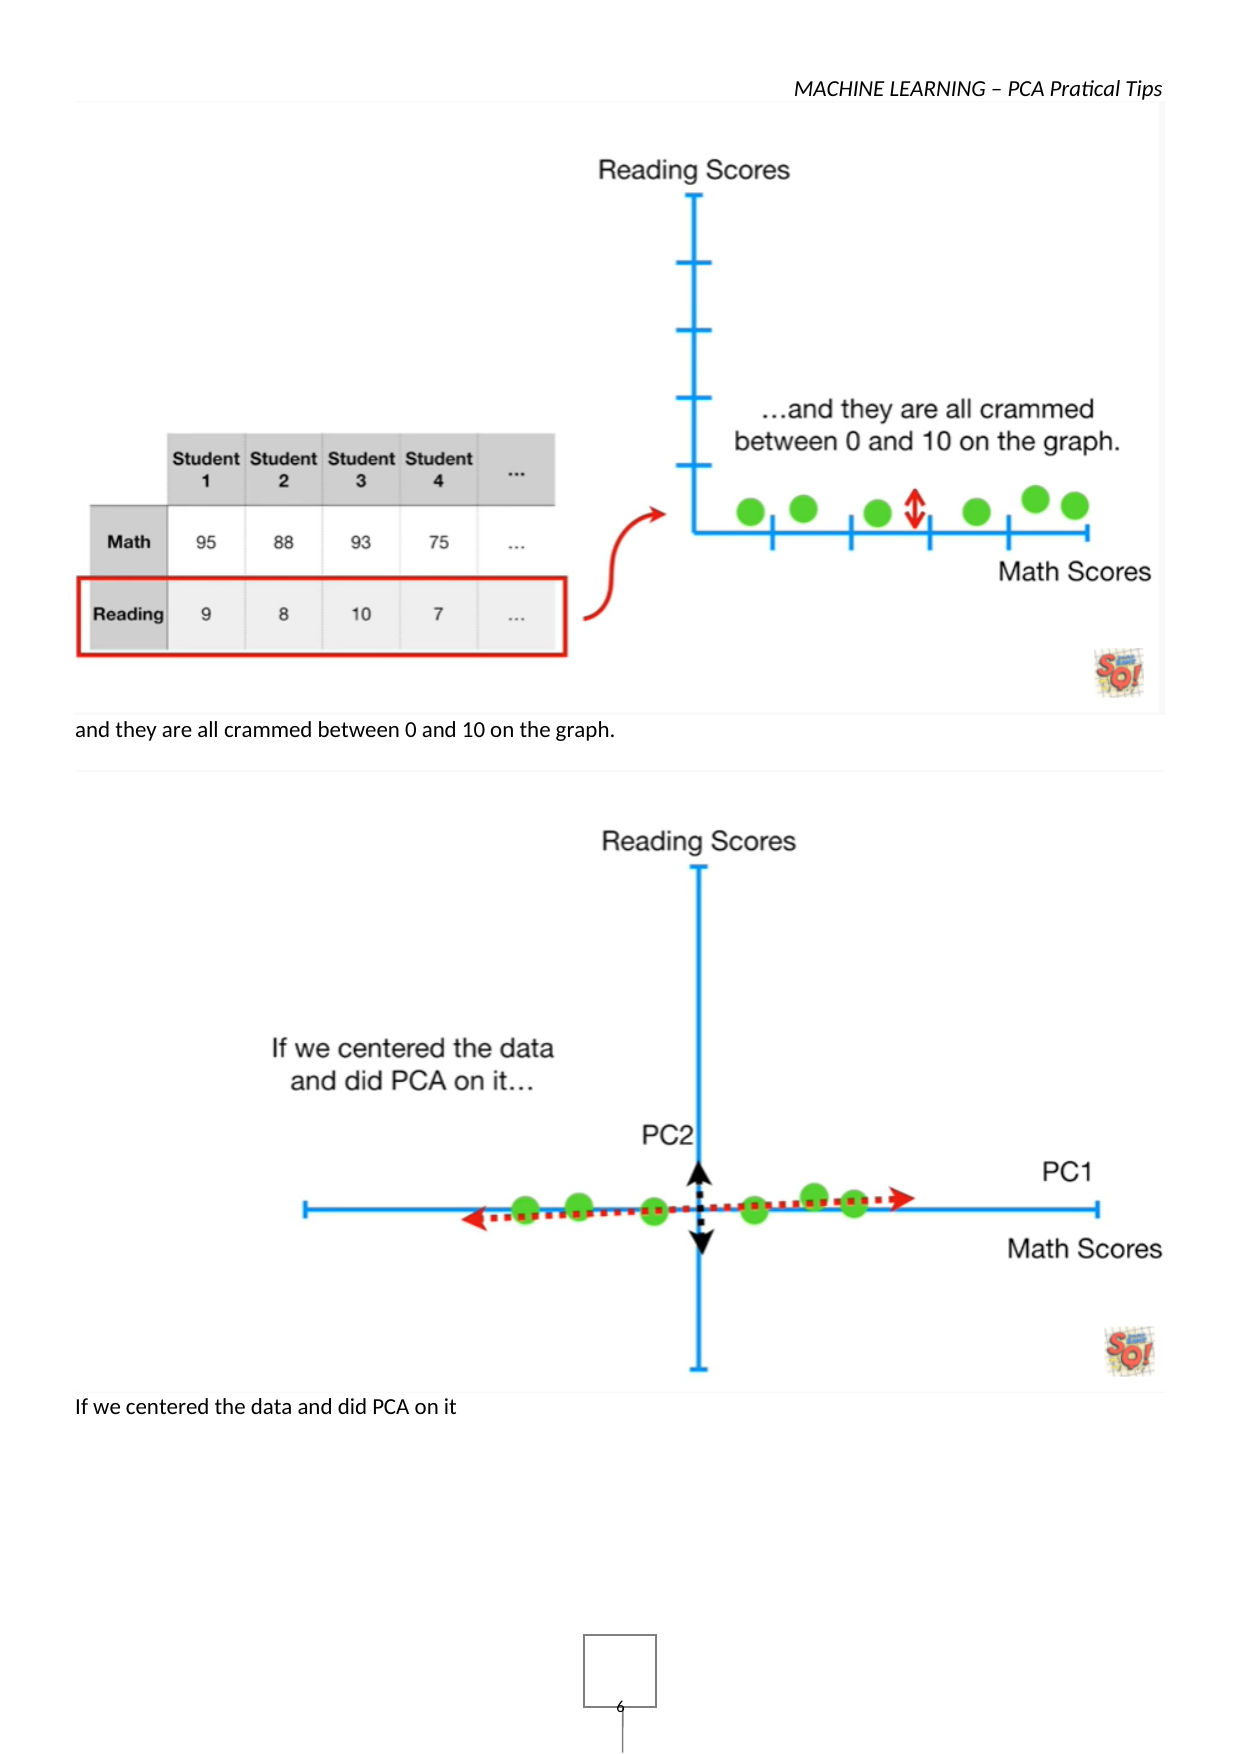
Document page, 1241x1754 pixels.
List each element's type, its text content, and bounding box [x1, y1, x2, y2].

picture [75, 770, 1166, 1393]
picture [75, 101, 1166, 715]
text If we centered the data and did PCA on it [75, 1393, 1165, 1420]
text and they are all crammed between 0 and 10 on the graph. [75, 715, 1165, 743]
